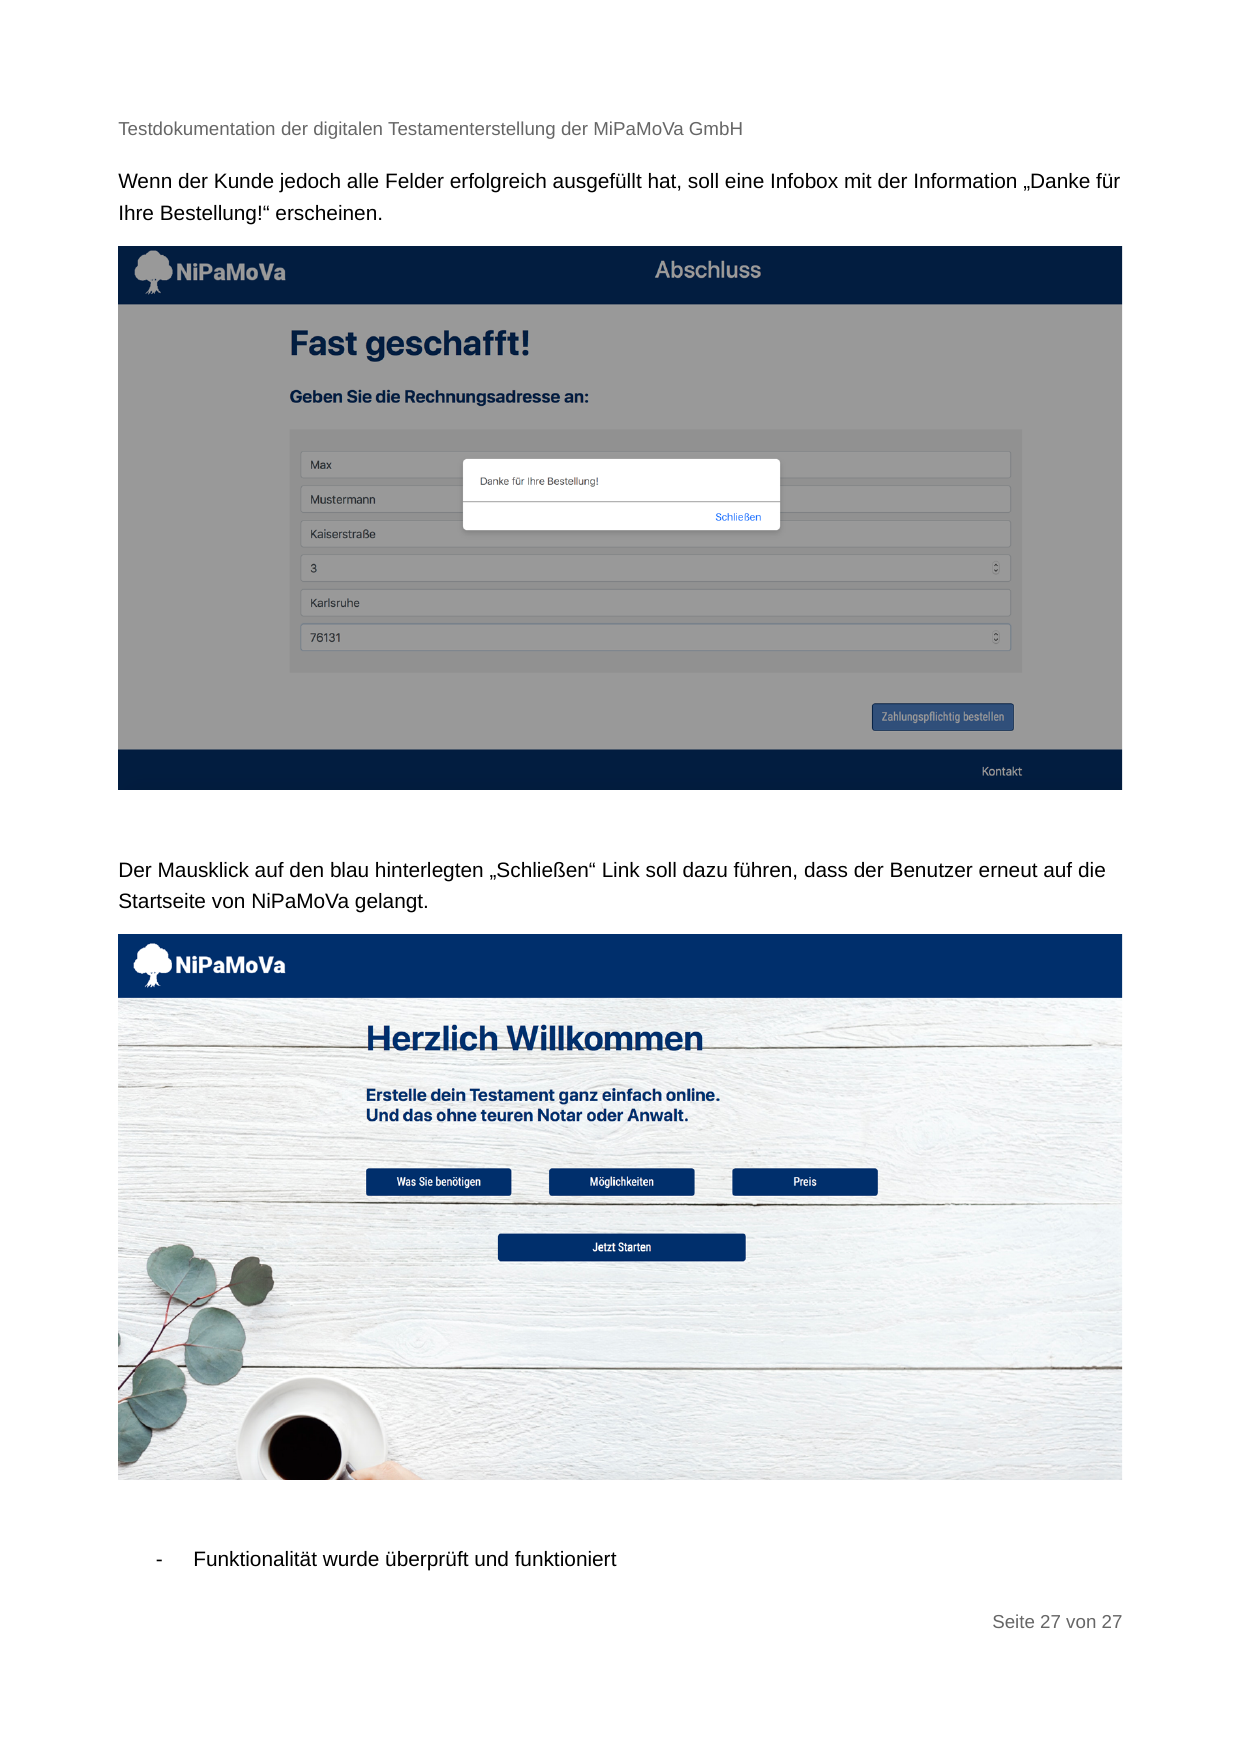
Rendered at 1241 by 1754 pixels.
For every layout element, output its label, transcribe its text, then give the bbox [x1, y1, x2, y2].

text Der Mausklick auf den blau hinterlegten „Schließen“ Link soll dazu führen, dass der Benutzer erneut auf die Startseite von NiPaMoVa gelangt. [118, 858, 1122, 913]
picture [118, 246, 1123, 790]
text Wenn der Kunde jedoch alle Felder erfolgreich ausgefüllt hat, soll eine Infobox mit der Information „Danke für Ihre Bestellung!“ erscheinen. [118, 169, 1122, 224]
picture [118, 934, 1123, 1480]
list Funktionalität wurde überprüft und funktioniert [156, 1547, 1122, 1571]
